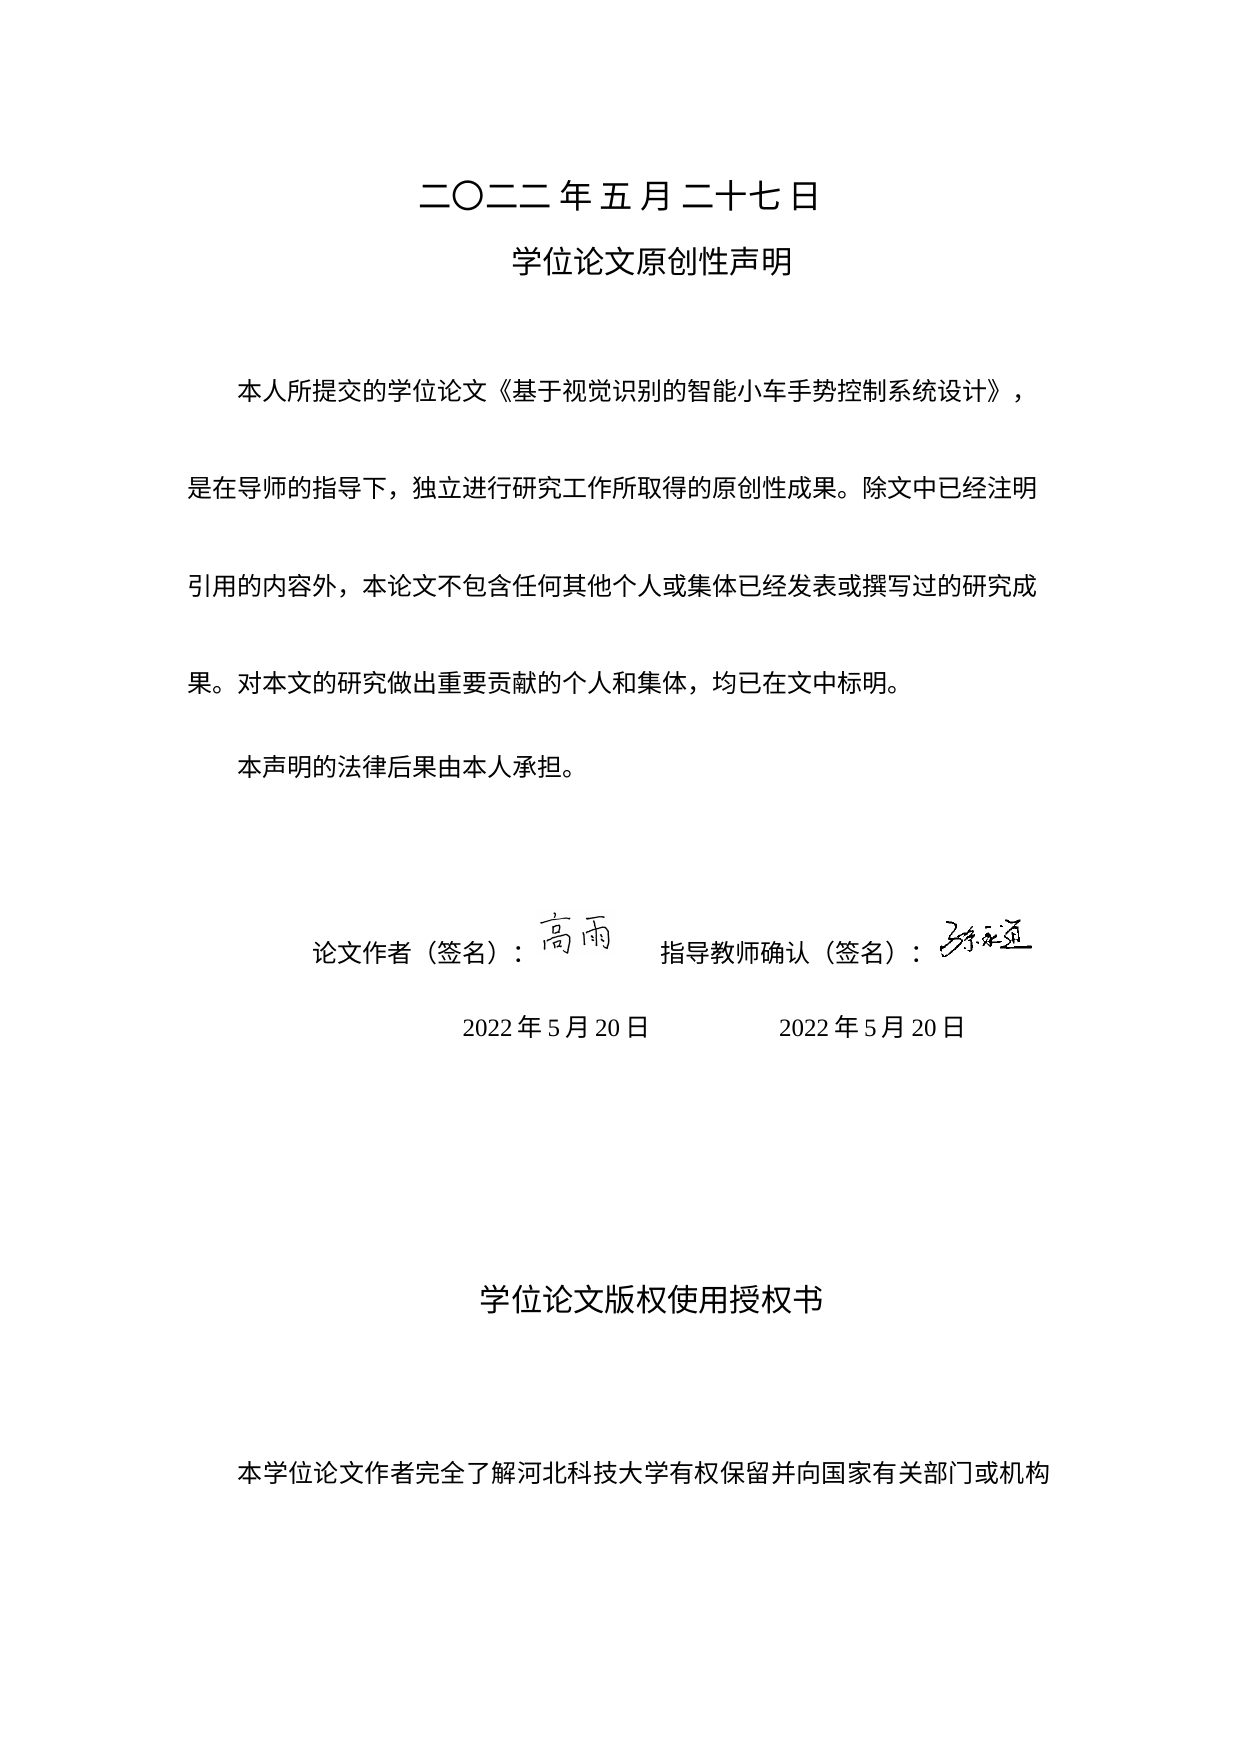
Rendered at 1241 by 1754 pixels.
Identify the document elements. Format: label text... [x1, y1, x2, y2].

text 本人所提交的学位论文《基于视觉识别的智能小车手势控制系统设计》，是在导师的指导下，独立进行研究工作所取得的原创性成果。除文中已经注明引用的内容外，本论文不包含任何其他个人或集体已经发表或撰写过的研究成果。对本文的研究做出重要贡献的个人和集体，均已在文中标明。 [187, 357, 1053, 714]
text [187, 1439, 1053, 1504]
text 二〇二二 年 五 月 二十七 日 [187, 162, 1053, 227]
text 学位论文原创性声明 [187, 227, 1053, 292]
text 本声明的法律后果由本人承担。 [187, 733, 1053, 798]
text 论文作者（签名）： 指导教师确认（签名）： [187, 909, 1053, 974]
text 学位论文版权使用授权书 [187, 1265, 1053, 1330]
text 2022年5月20日 2022年5月20日 [187, 993, 1053, 1058]
